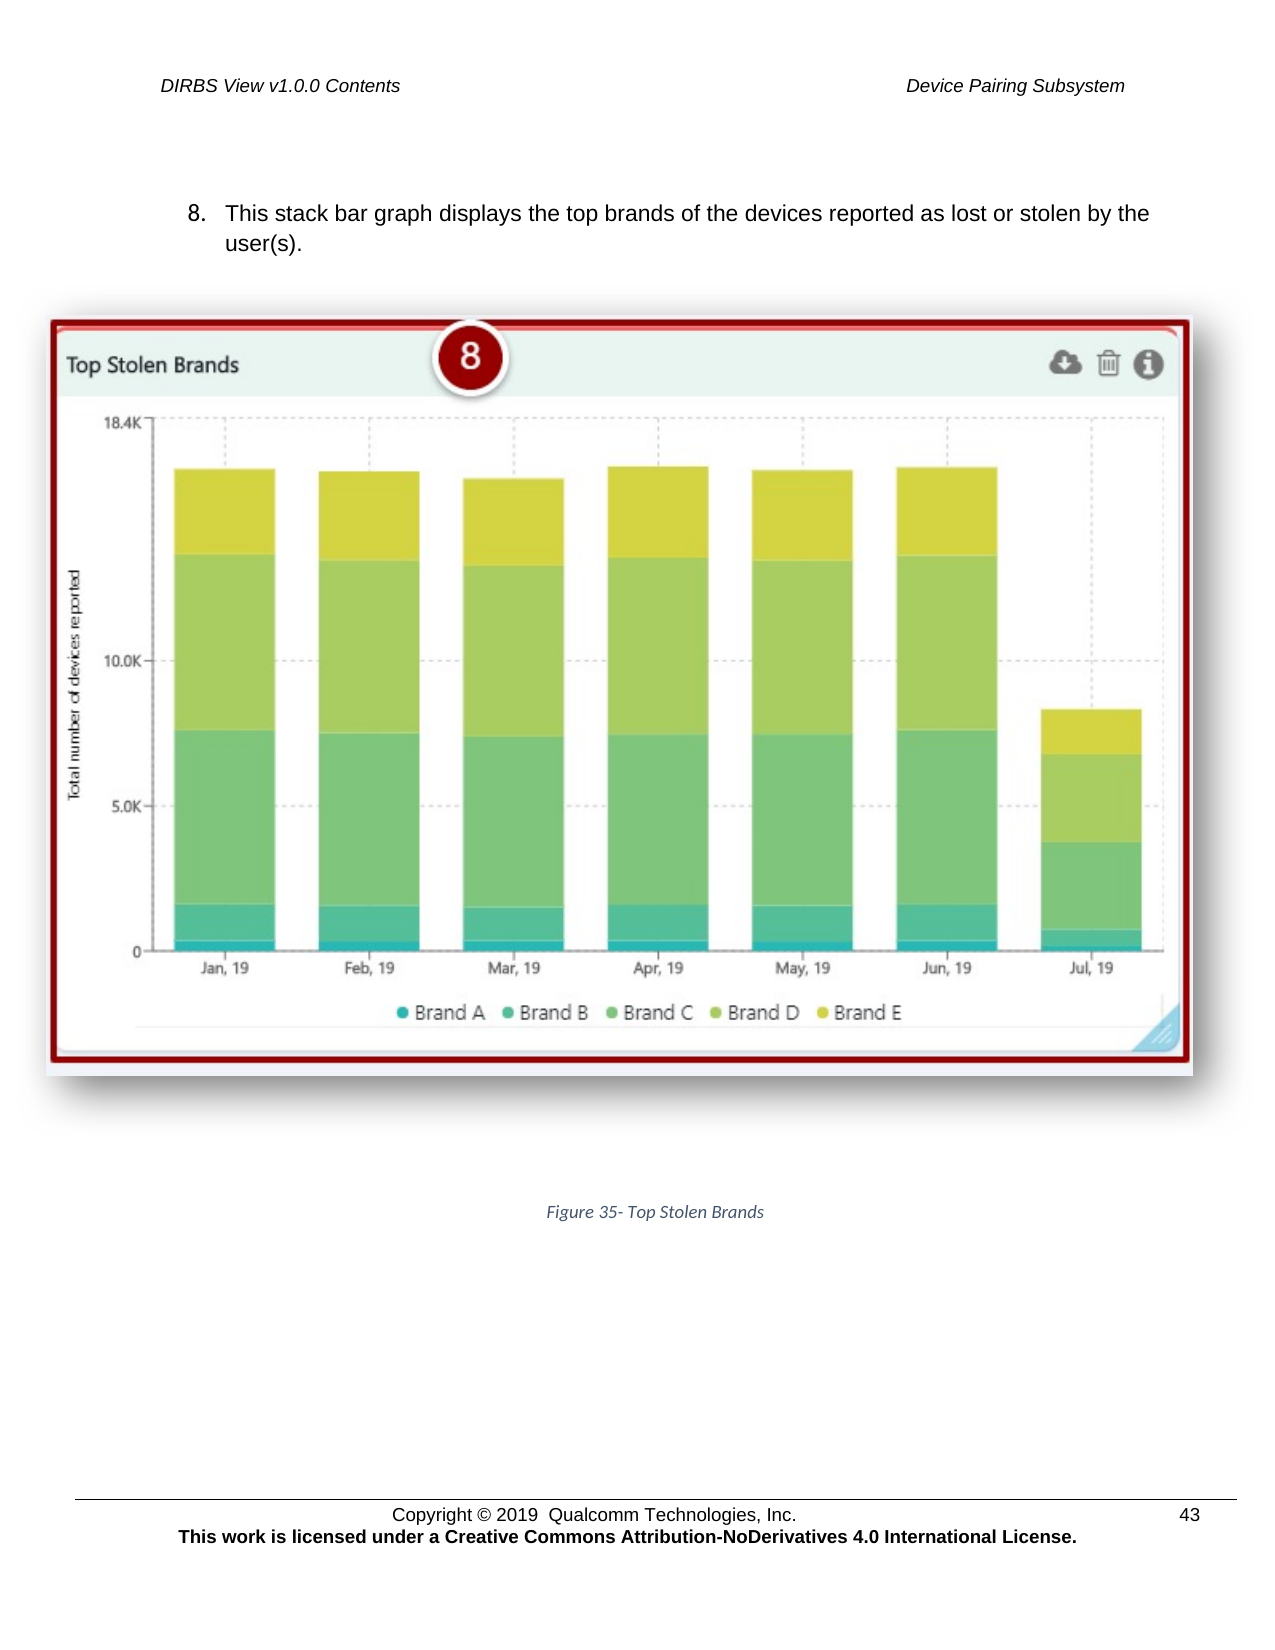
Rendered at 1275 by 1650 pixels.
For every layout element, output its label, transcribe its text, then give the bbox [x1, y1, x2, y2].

text Figure 35- Top Stolen Brands [150, 1201, 1162, 1223]
picture [46, 315, 1193, 1076]
list This stack bar graph displays the top brands of the devices reported as lost or stolen by the user(s). [187, 197, 1162, 256]
